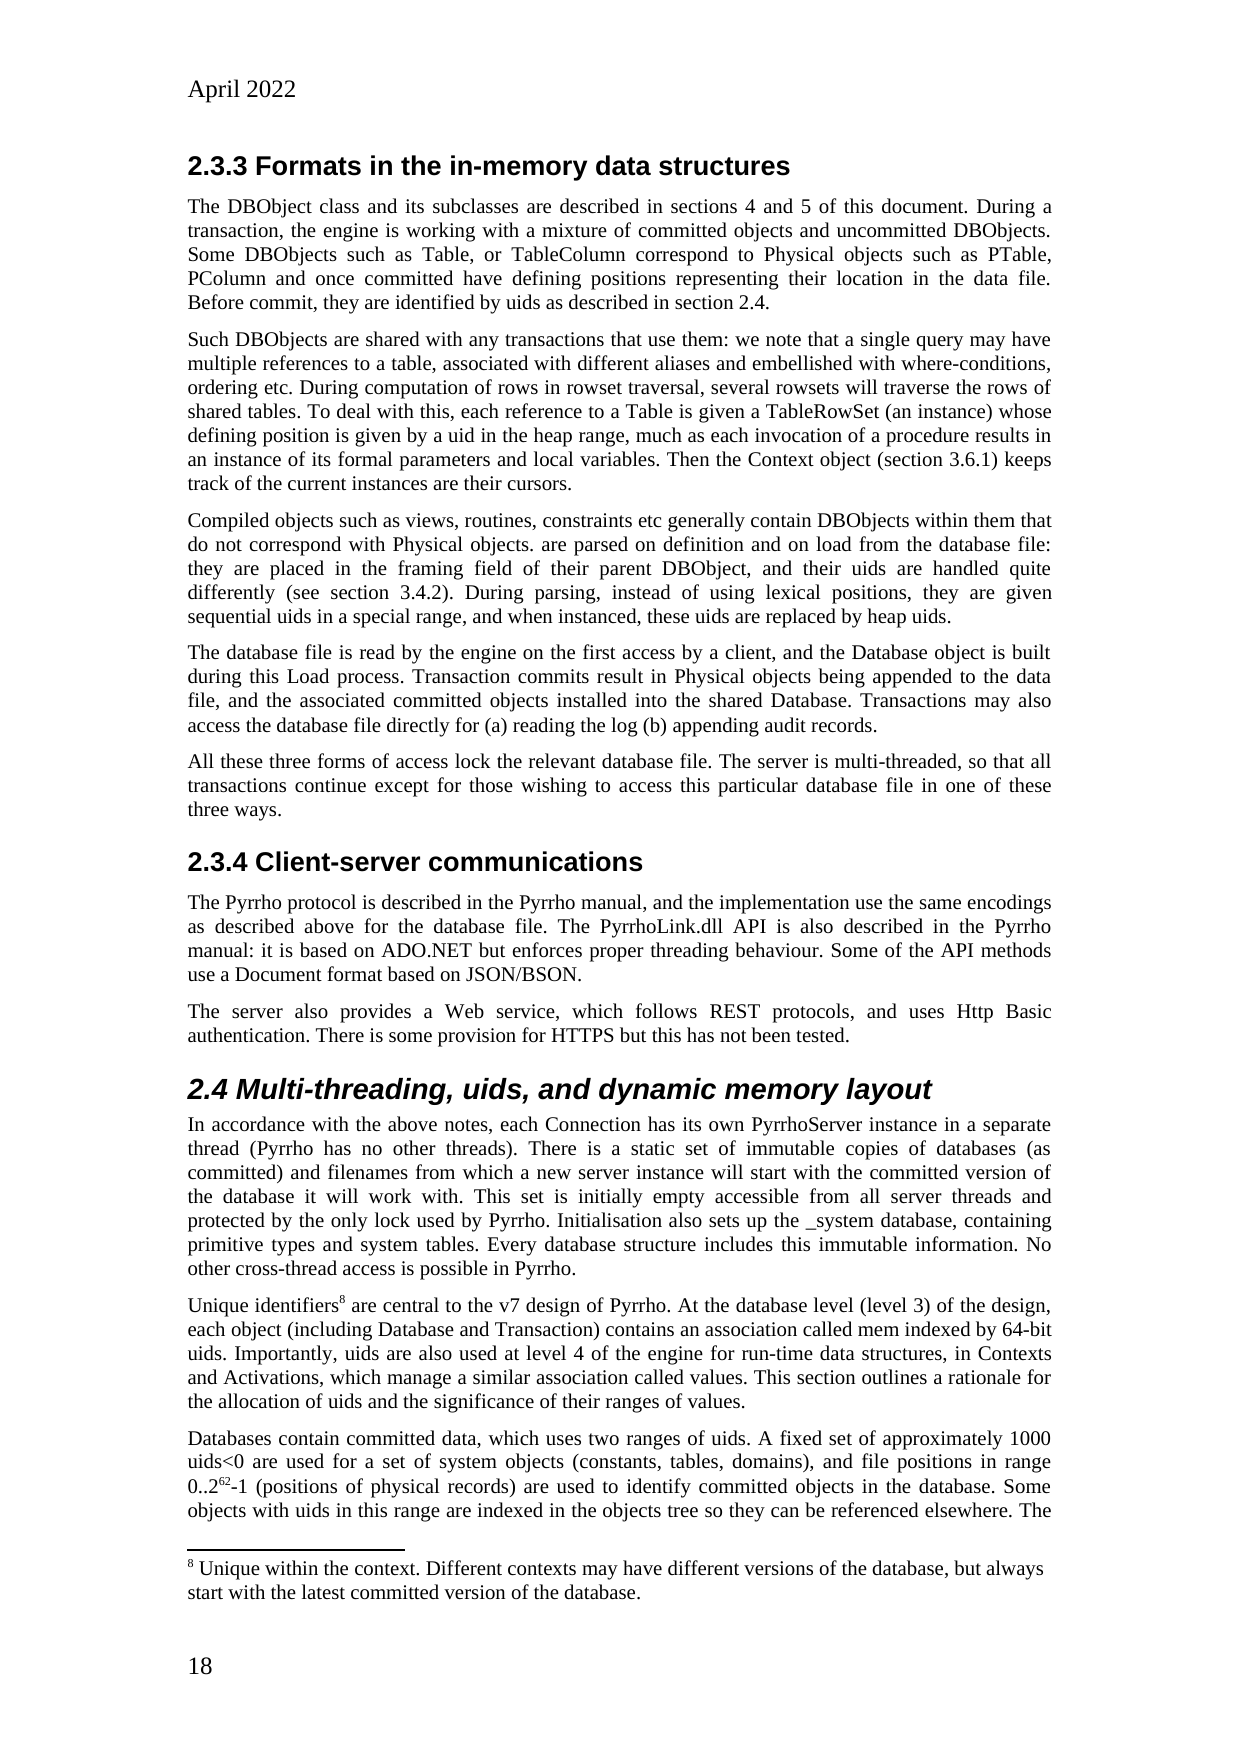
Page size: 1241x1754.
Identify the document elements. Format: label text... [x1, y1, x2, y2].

text The DBObject class and its subclasses are described in sections 4 and 5 of this document. During a transaction, the engine is working with a mixture of committed objects and uncommitted DBObjects. Some DBObjects such as Table, or TableColumn correspond to Physical objects such as PTable, PColumn and once committed have defining positions representing their location in the data file. Before commit, they are identified by uids as described in section 2.4. [187, 194, 1053, 314]
text The server also provides a Web service, which follows REST protocols, and uses Http Basic authentication. There is some provision for HTTPS but this has not been tested. [187, 999, 1053, 1047]
subtitle 2.3.3 Formats in the in-memory data structures [187, 150, 1053, 181]
text Unique identifiers are central to the v7 design of Pyrrho. At the database level (level 3) of the design, each object (including Database and Transaction) contains an association called mem indexed by 64-bit uids. Importantly, uids are also used at level 4 of the engine for run-time data structures, in Contexts and Activations, which manage a similar association called values. This section outlines a rationale for the allocation of uids and the significance of their ranges of values. [187, 1293, 1053, 1413]
text Compiled objects such as views, routines, constraints etc generally contain DBObjects within them that do not correspond with Physical objects. are parsed on definition and on load from the database file: they are placed in the framing field of their parent DBObject, and their uids are handled quite differently (see section 3.4.2). During parsing, instead of using lexical positions, they are given sequential uids in a special range, and when instanced, these uids are replaced by heap uids. [187, 507, 1053, 628]
text Such DBObjects are shared with any transactions that use them: we note that a single query may have multiple references to a table, associated with different aliases and embellished with where-conditions, ordering etc. During computation of rows in rowset traversal, several rowsets will traverse the rows of shared tables. To deal with this, each reference to a Table is given a TableRowSet (an instance) whose defining position is given by a uid in the heap range, much as each invocation of a procedure results in an instance of its formal parameters and local variables. Then the Context object (section 3.6.1) keeps track of the current instances are their cursors. [187, 327, 1053, 495]
text The Pyrrho protocol is described in the Pyrrho manual, and the implementation use the same encodings as described above for the database file. The PyrrhoLink.dll API is also described in the Pyrrho manual: it is based on ADO.NET but enforces proper threading behaviour. Some of the API methods use a Document format based on JSON/BSON. [187, 890, 1053, 986]
text In accordance with the above notes, each Connection has its own PyrrhoServer instance in a separate thread (Pyrrho has no other threads). There is a static set of immutable copies of databases (as committed) and filenames from which a new server instance will start with the committed version of the database it will work with. This set is initially empty accessible from all server threads and protected by the only lock used by Pyrrho. Initialisation also sets up the _system database, containing primitive types and system tables. Every database structure includes this immutable information. No other cross-thread access is possible in Pyrrho. [187, 1112, 1053, 1280]
subtitle 2.3.4 Client-server communications [187, 846, 1053, 877]
subtitle 2.4 Multi-threading, uids, and dynamic memory layout [187, 1072, 1053, 1105]
text All these three forms of access lock the relevant database file. The server is multi-threaded, so that all transactions continue except for those wishing to access this particular database file in one of these three ways. [187, 749, 1053, 821]
text The database file is read by the engine on the first access by a client, and the Database object is built during this Load process. Transaction commits result in Physical objects being appended to the data file, and the associated committed objects installed into the shared Database. Transactions may also access the database file directly for (a) reading the log (b) appending audit records. [187, 640, 1053, 737]
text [187, 1425, 1053, 1522]
